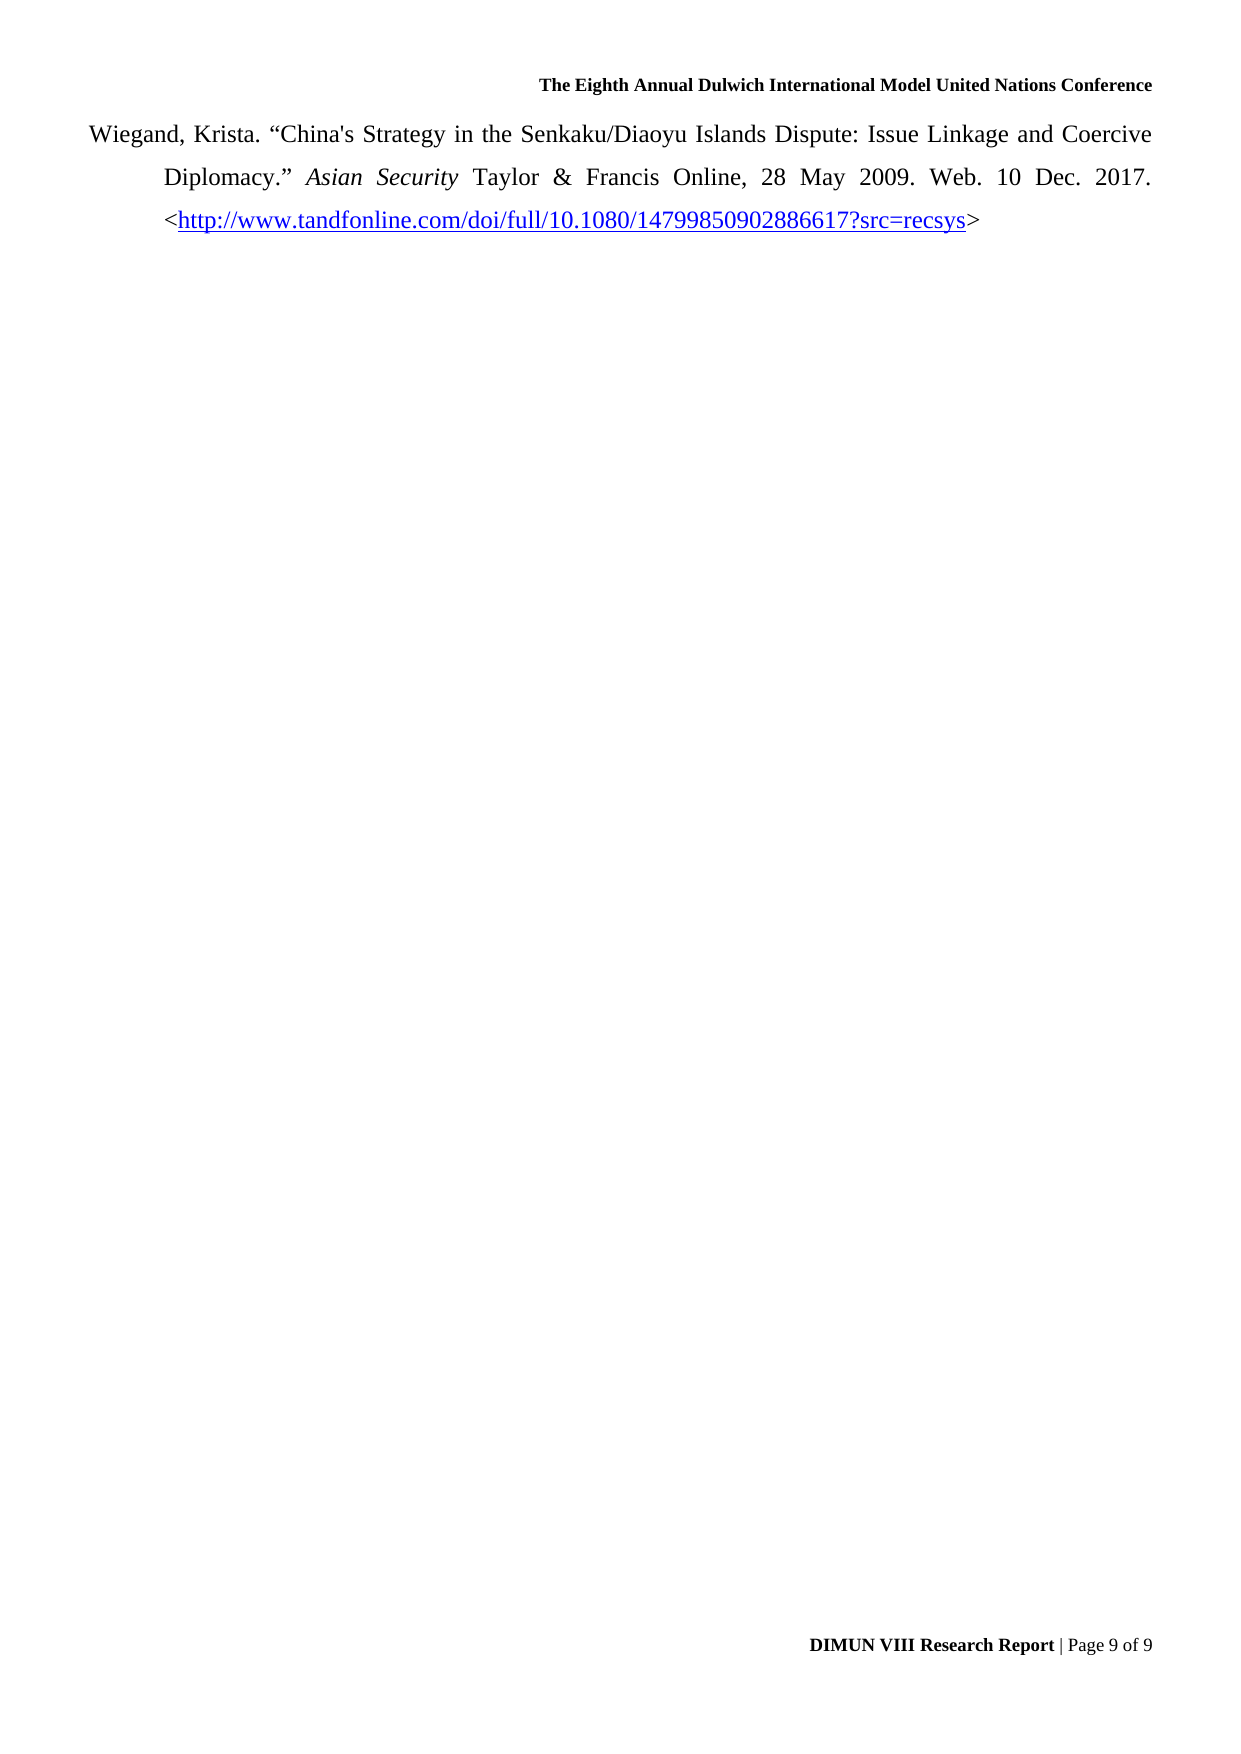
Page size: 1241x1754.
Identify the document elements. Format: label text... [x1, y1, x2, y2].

text Wiegand, Krista. “China's Strategy in the Senkaku/Diaoyu Islands Dispute: Issue Linkage and Coercive Diplomacy.” Asian Security Taylor & Francis Online, 28 May 2009. Web. 10 Dec. 2017. <http://www.tandfonline.com/doi/full/10.1080/14799850902886617?src=recsys> [89, 119, 1152, 234]
